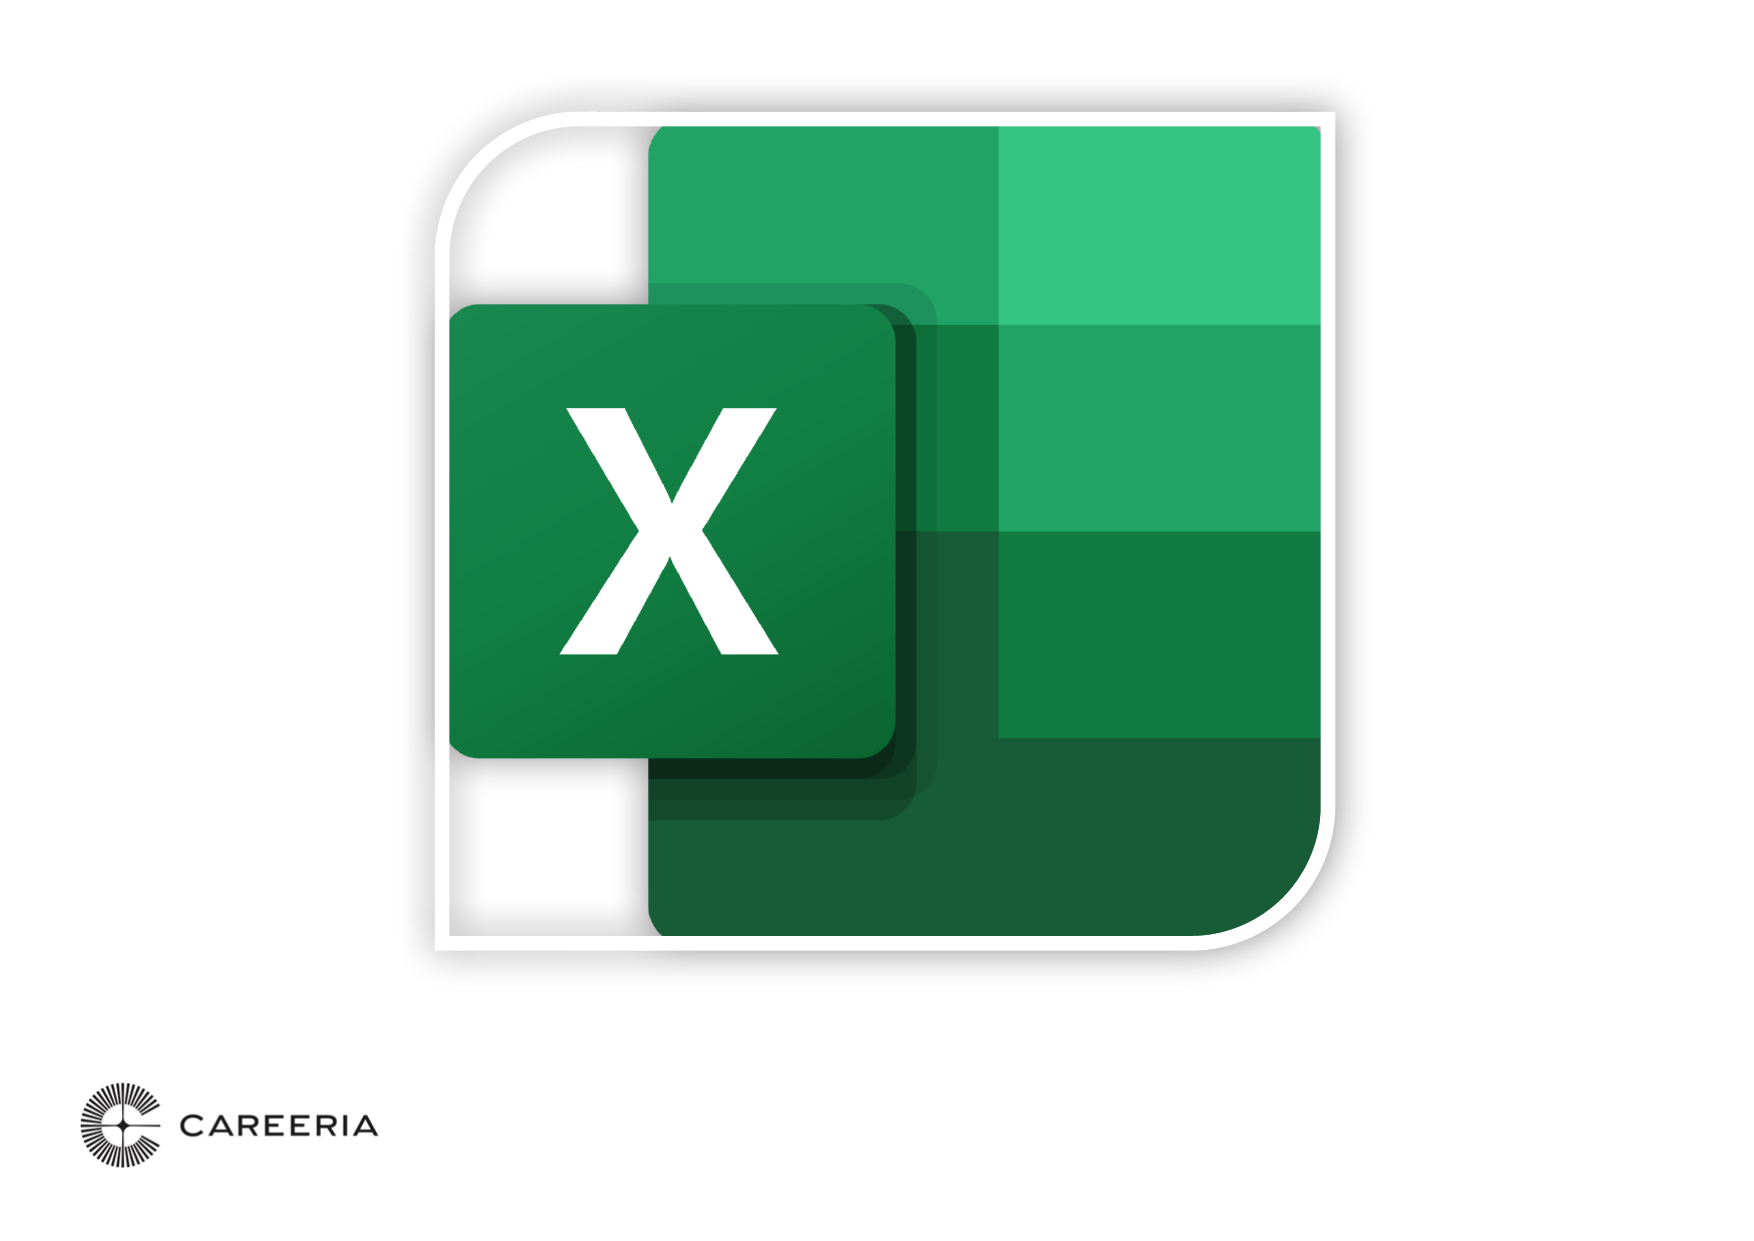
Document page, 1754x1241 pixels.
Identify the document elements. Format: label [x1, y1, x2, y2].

picture [59, 1063, 400, 1182]
picture [450, 127, 1320, 936]
